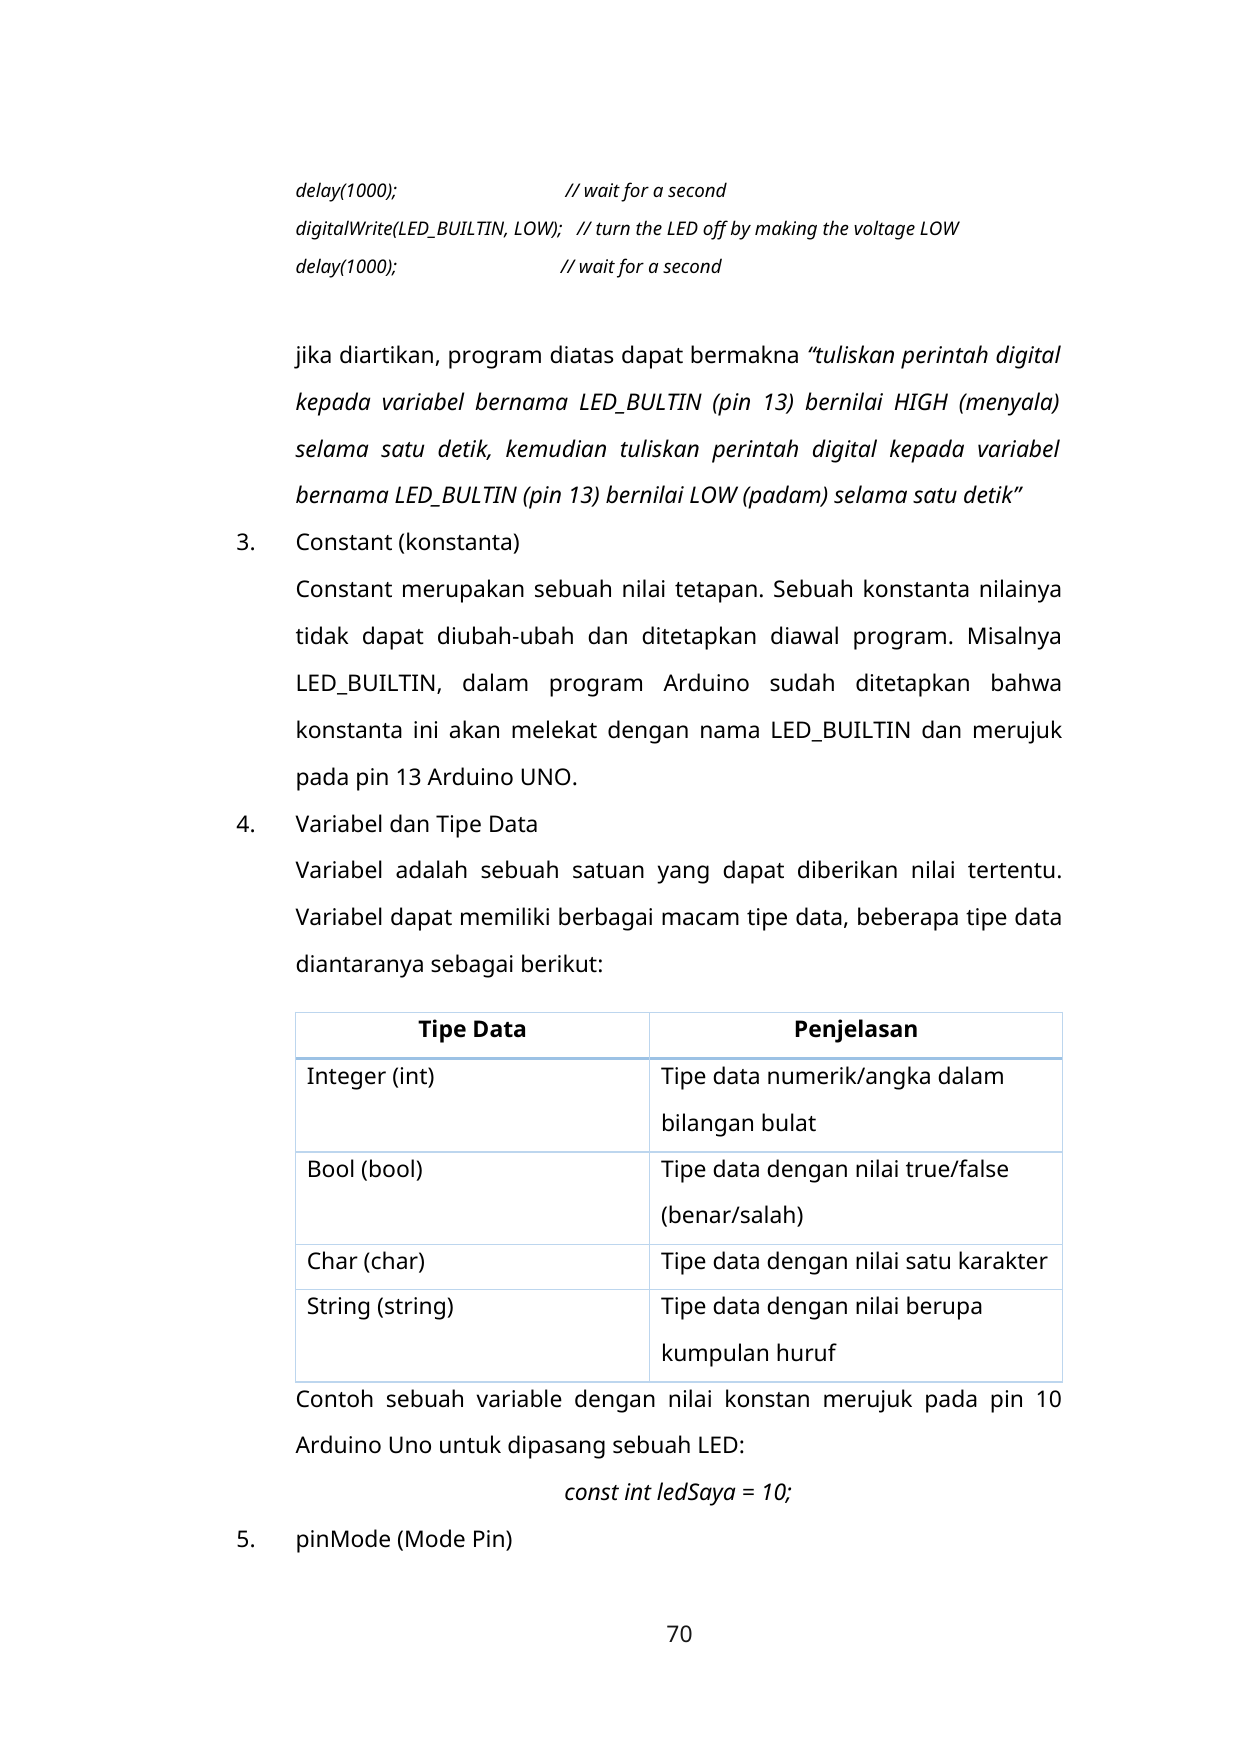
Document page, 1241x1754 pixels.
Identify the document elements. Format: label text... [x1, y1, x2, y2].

table_cell Tipe data dengan nilai satu karakter [650, 1245, 1062, 1289]
list delay(1000); // wait for a second [295, 254, 1063, 279]
list Variabel adalah sebuah satuan yang dapat diberikan nilai tertentu. Variabel dapat memiliki berbagai macam tipe data, beberapa tipe data diantaranya sebagai berikut: [295, 854, 1063, 979]
list const int ledSaya = 10; [295, 1476, 1063, 1507]
table_cell Tipe data dengan nilai true/false (benar/salah) [650, 1153, 1062, 1244]
table_header Penjelasan [650, 1013, 1062, 1057]
table_cell Bool (bool) [296, 1153, 649, 1244]
list delay(1000); // wait for a second [295, 177, 1063, 203]
list Constant merupakan sebuah nilai tetapan. Sebuah konstanta nilainya tidak dapat diubah-ubah dan ditetapkan diawal program. Misalnya LED_BUILTIN, dalam program Arduino sudah ditetapkan bahwa konstanta ini akan melekat dengan nama LED_BUILTIN dan merujuk pada pin 13 Arduino UNO. [295, 573, 1063, 792]
table_cell Tipe data numerik/angka dalam bilangan bulat [650, 1060, 1062, 1151]
list Variabel dan Tipe Data [236, 807, 1063, 839]
table_cell Integer (int) [296, 1060, 649, 1151]
list pinMode (Mode Pin) [236, 1523, 1063, 1554]
list jika diartikan, program diatas dapat bermakna “tuliskan perintah digital kepada variabel bernama LED_BULTIN (pin 13) bernilai HIGH (menyala) selama satu detik, kemudian tuliskan perintah digital kepada variabel bernama LED_BULTIN (pin 13) bernilai LOW (padam) selama satu detik” [295, 339, 1063, 511]
list Contoh sebuah variable dengan nilai konstan merujuk pada pin 10 Arduino Uno untuk dipasang sebuah LED: [295, 1383, 1063, 1461]
table_cell String (string) [296, 1290, 649, 1381]
list digitalWrite(LED_BUILTIN, LOW); // turn the LED off by making the voltage LOW [295, 215, 1063, 241]
list Constant (konstanta) [236, 526, 1063, 557]
table_header Tipe Data [296, 1013, 649, 1057]
table_cell Char (char) [296, 1245, 649, 1289]
table_cell Tipe data dengan nilai berupa kumpulan huruf [650, 1290, 1062, 1381]
